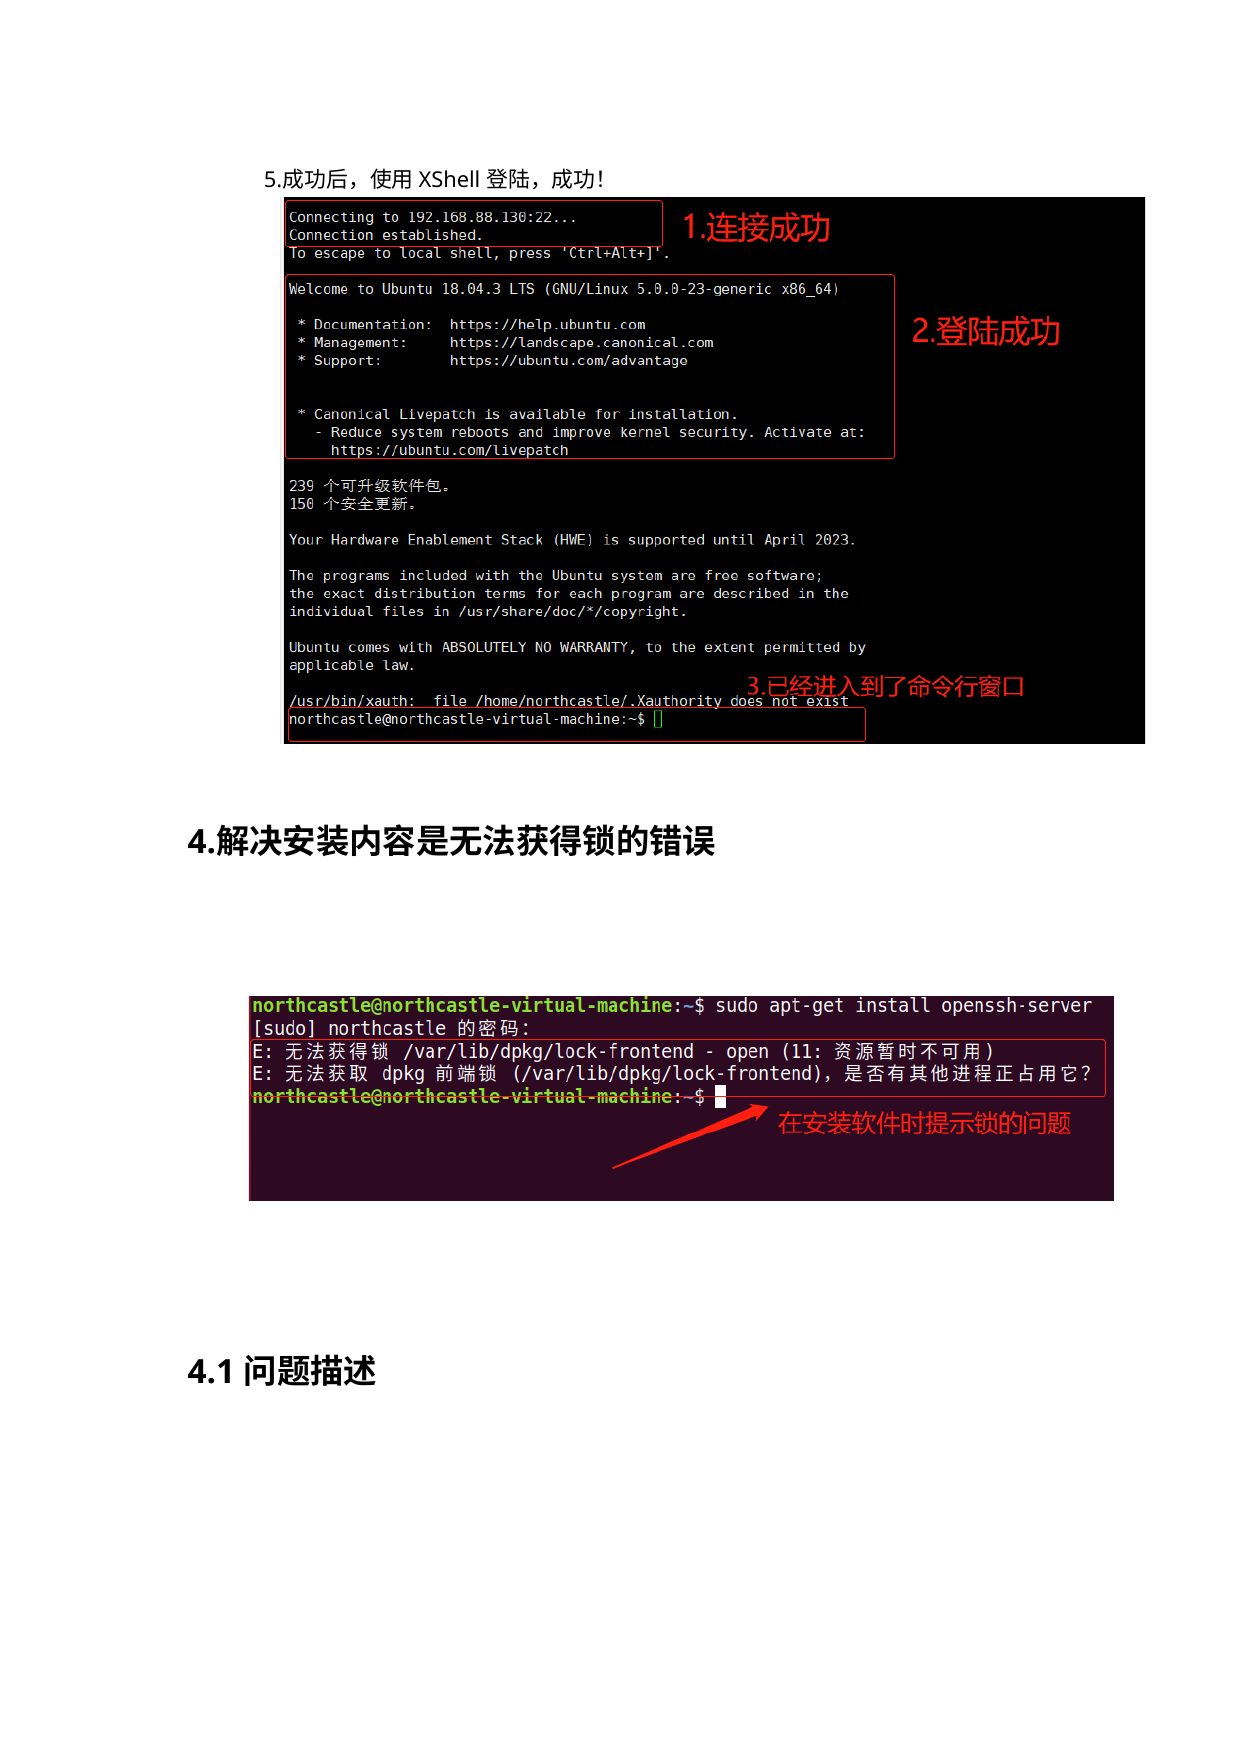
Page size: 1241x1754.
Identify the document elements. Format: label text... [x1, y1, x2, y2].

subtitle 4.解决安装内容是无法获得锁的错误 [187, 807, 1053, 872]
list 5.成功后，使用 XShell 登陆，成功！ [264, 162, 1053, 194]
picture [248, 996, 1114, 1201]
picture [280, 197, 1146, 744]
